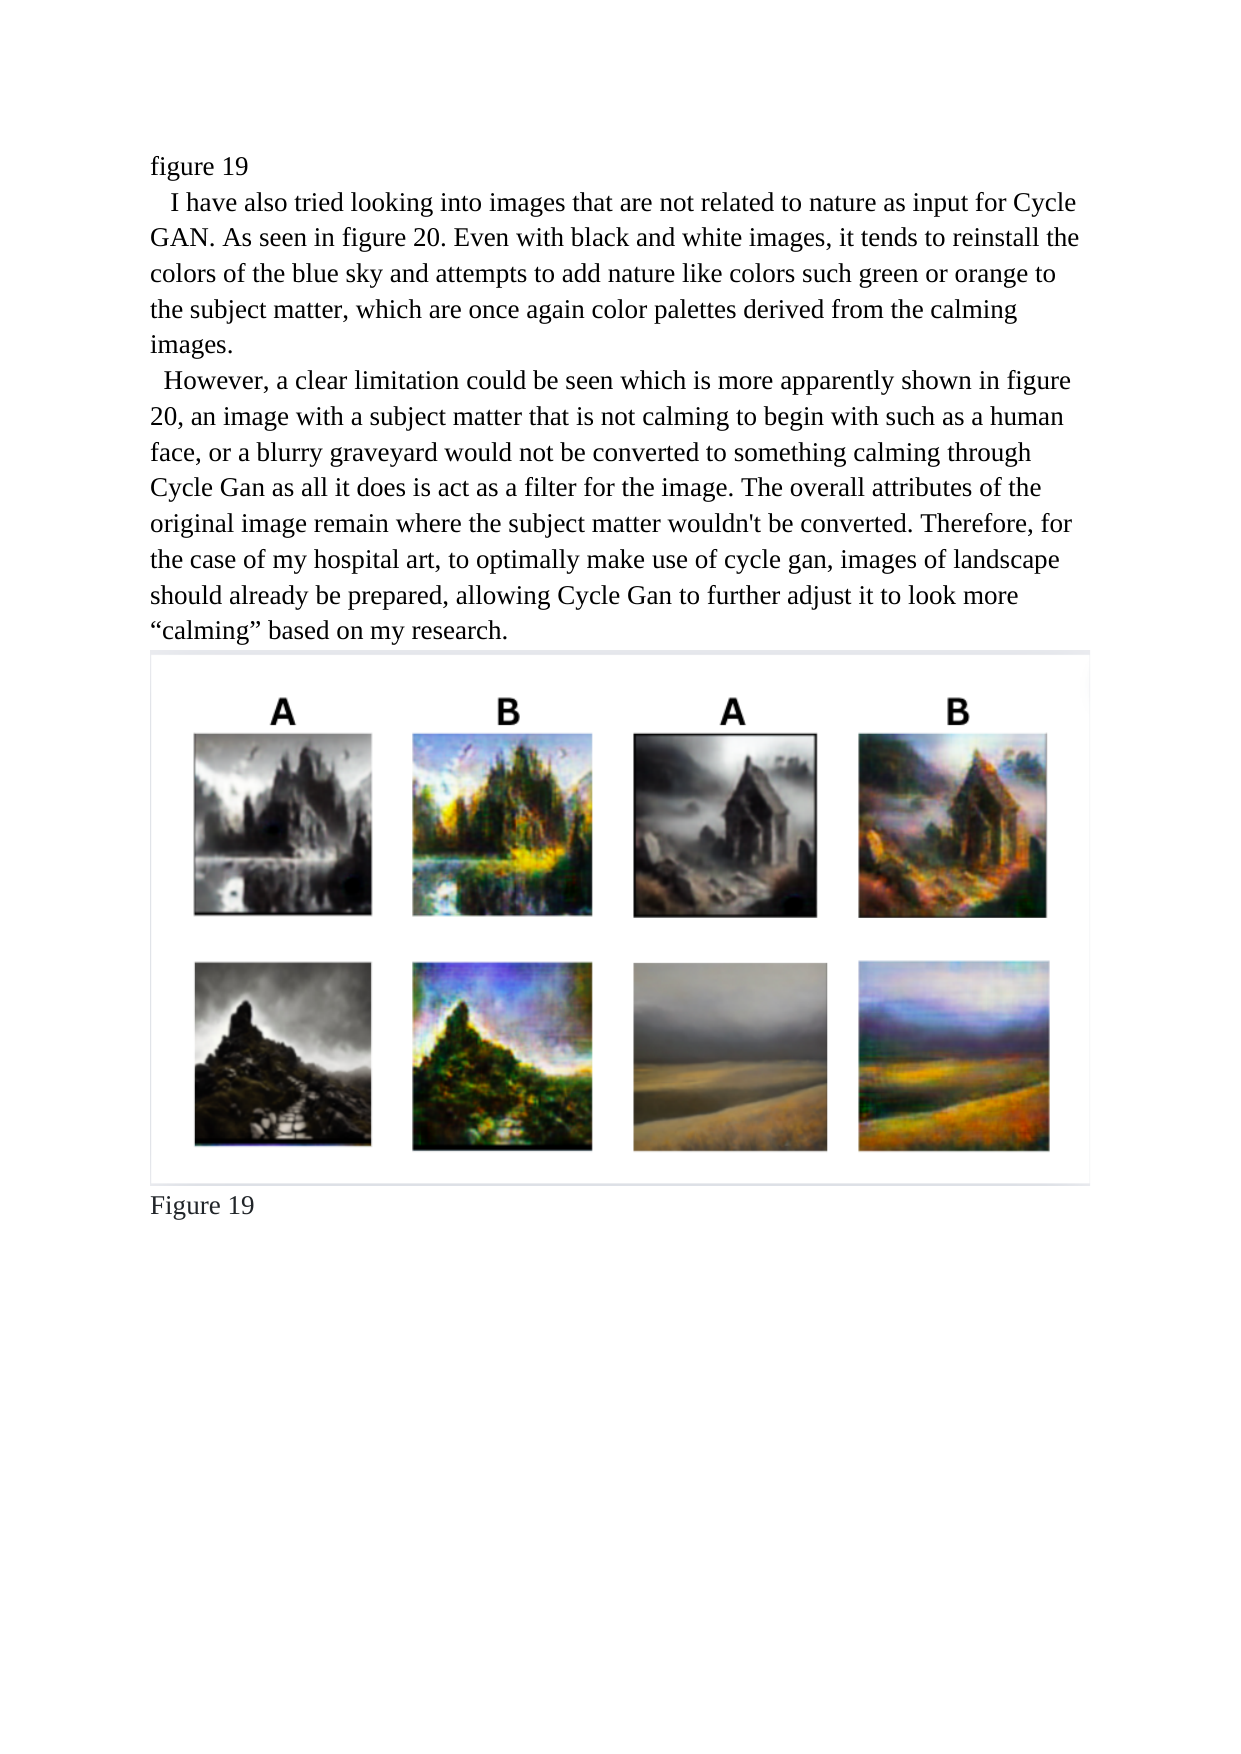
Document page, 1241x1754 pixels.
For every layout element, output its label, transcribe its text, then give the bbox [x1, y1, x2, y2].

text I have also tried looking into images that are not related to nature as input for Cycle GAN. As seen in figure 20. Even with black and white images, it tends to reinstall the colors of the blue sky and attempts to add nature like colors such green or orange to the subject matter, which are once again color palettes derived from the calming images. [150, 186, 1090, 360]
text Figure 19 [150, 1189, 1090, 1221]
text figure 19 [150, 150, 1090, 181]
picture [150, 650, 1091, 1186]
text However, a clear limitation could be seen which is more apparently shown in figure 20, an image with a subject matter that is not calming to begin with such as a human face, or a blurry graveyard would not be converted to something calming through Cycle Gan as all it does is act as a filter for the image. The overall attributes of the original image remain where the subject matter wouldn't be converted. Therefore, for the case of my hospital art, to optimally make use of cycle gan, images of landscape should already be prepared, allowing Cycle Gan to further adjust it to look more “calming” based on my research. [150, 364, 1090, 646]
